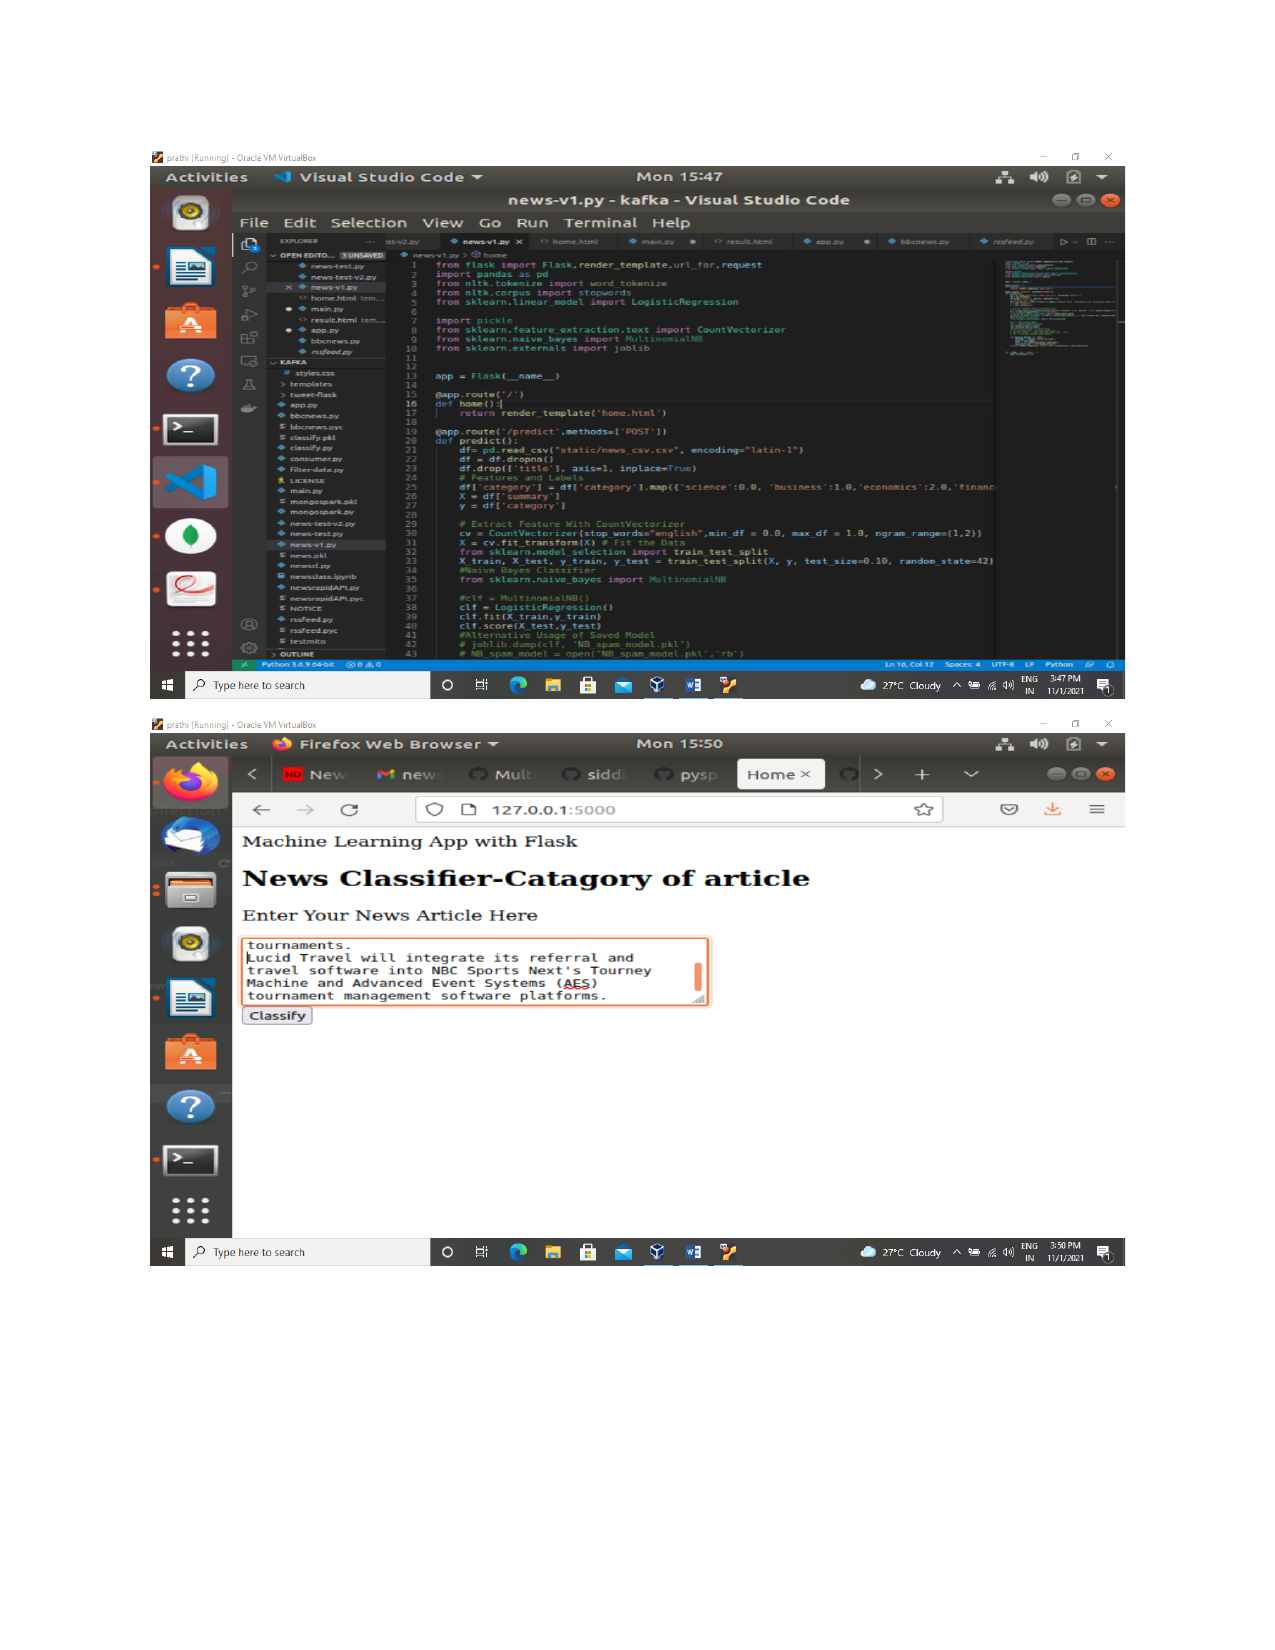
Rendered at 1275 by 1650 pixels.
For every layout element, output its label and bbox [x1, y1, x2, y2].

picture [150, 150, 1125, 699]
picture [150, 717, 1125, 1266]
